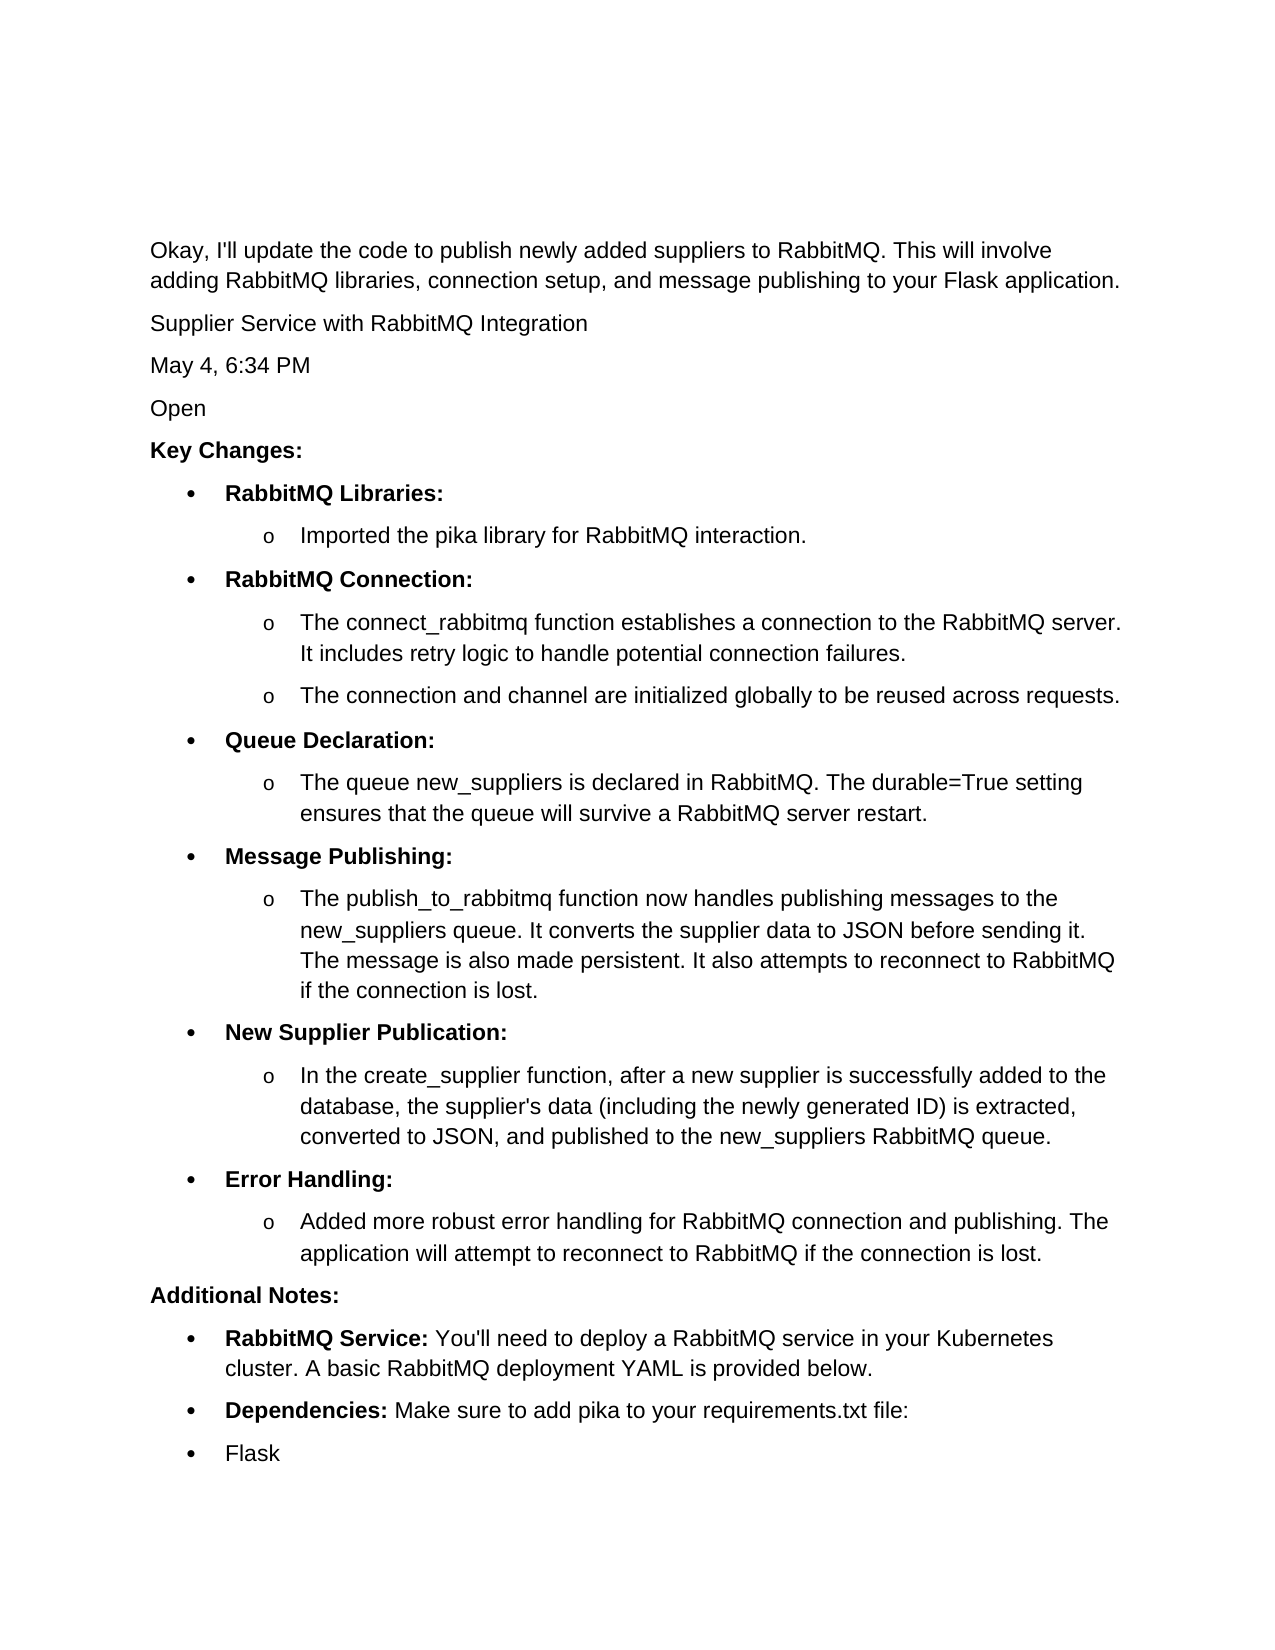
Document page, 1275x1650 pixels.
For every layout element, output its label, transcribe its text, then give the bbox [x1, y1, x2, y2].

text Open [150, 394, 1125, 421]
list The publish_to_rabbitmq function now handles publishing messages to the new_suppliers queue. It converts the supplier data to JSON before sending it. The message is also made persistent. It also attempts to reconnect to RabbitMQ if the connection is lost. [262, 885, 1125, 1003]
list The connect_rabbitmq function establishes a connection to the RabbitMQ server. It includes retry logic to handle potential connection failures. [262, 609, 1125, 666]
list The queue new_suppliers is declared in RabbitMQ. The durable=True setting ensures that the queue will survive a RabbitMQ server restart. [262, 769, 1125, 827]
list Dependencies: Make sure to add pika to your requirements.txt file: [187, 1397, 1125, 1423]
list The connection and channel are initialized globally to be reused across requests. [262, 682, 1125, 710]
list RabbitMQ Service: You'll need to deploy a RabbitMQ service in your Kubernetes cluster. A basic RabbitMQ deployment YAML is provided below. [187, 1324, 1125, 1381]
list Queue Declaration: [187, 727, 1125, 753]
text Key Changes: [150, 437, 1125, 463]
text Okay, I'll update the code to publish newly added suppliers to RabbitMQ. This will involve adding RabbitMQ libraries, connection setup, and message publishing to your Flask application. [150, 237, 1125, 293]
text Additional Notes: [150, 1282, 1125, 1308]
list In the create_supplier function, after a new supplier is successfully added to the database, the supplier's data (including the newly generated ID) is extracted, converted to JSON, and published to the new_suppliers RabbitMQ queue. [262, 1062, 1125, 1149]
text May 4, 6:34 PM [150, 352, 1125, 378]
list Error Handling: [187, 1166, 1125, 1192]
list RabbitMQ Libraries: [187, 479, 1125, 506]
list Flask [187, 1439, 1125, 1466]
list RabbitMQ Connection: [187, 566, 1125, 592]
list Added more robust error handling for RabbitMQ connection and publishing. The application will attempt to reconnect to RabbitMQ if the connection is lost. [262, 1208, 1125, 1266]
list Message Publishing: [187, 843, 1125, 869]
list New Supplier Publication: [187, 1019, 1125, 1046]
list Imported the pika library for RabbitMQ interaction. [262, 522, 1125, 550]
text Supplier Service with RabbitMQ Integration [150, 309, 1125, 336]
